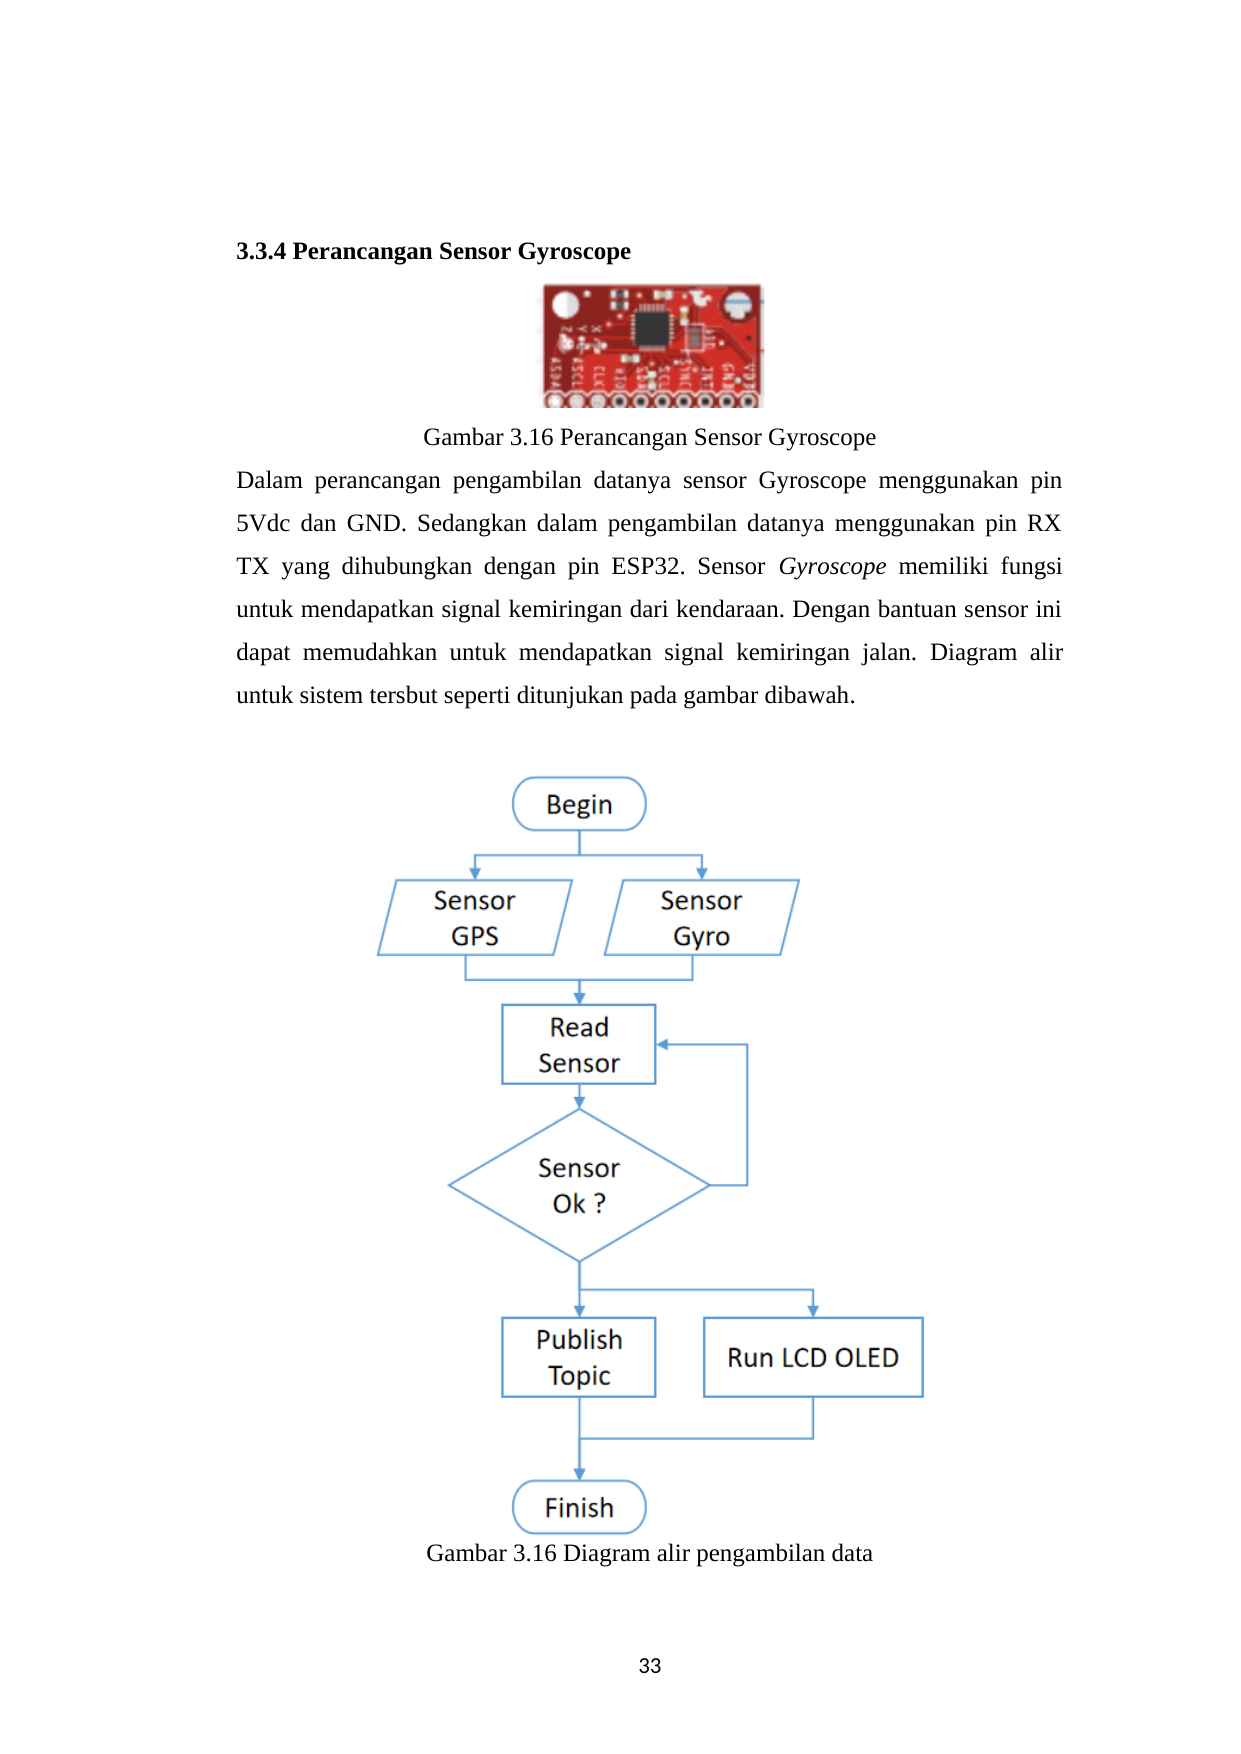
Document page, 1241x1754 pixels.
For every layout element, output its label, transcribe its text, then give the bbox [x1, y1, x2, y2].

text Gambar 3.16 Diagram alir pengambilan data [236, 1538, 1063, 1567]
picture [534, 279, 765, 408]
text Gambar 3.16 Perancangan Sensor Gyroscope [236, 422, 1063, 451]
picture [370, 766, 930, 1539]
text 3.3.4 Perancangan Sensor Gyroscope [236, 236, 1063, 265]
text Dalam perancangan pengambilan datanya sensor Gyroscope menggunakan pin 5Vdc dan GND. Sedangkan dalam pengambilan datanya menggunakan pin RX TX yang dihubungkan dengan pin ESP32. Sensor Gyroscope memiliki fungsi untuk mendapatkan signal kemiringan dari kendaraan. Dengan bantuan sensor ini dapat memudahkan untuk mendapatkan signal kemiringan jalan. Diagram alir untuk sistem tersbut seperti ditunjukan pada gambar dibawah. [236, 465, 1063, 709]
